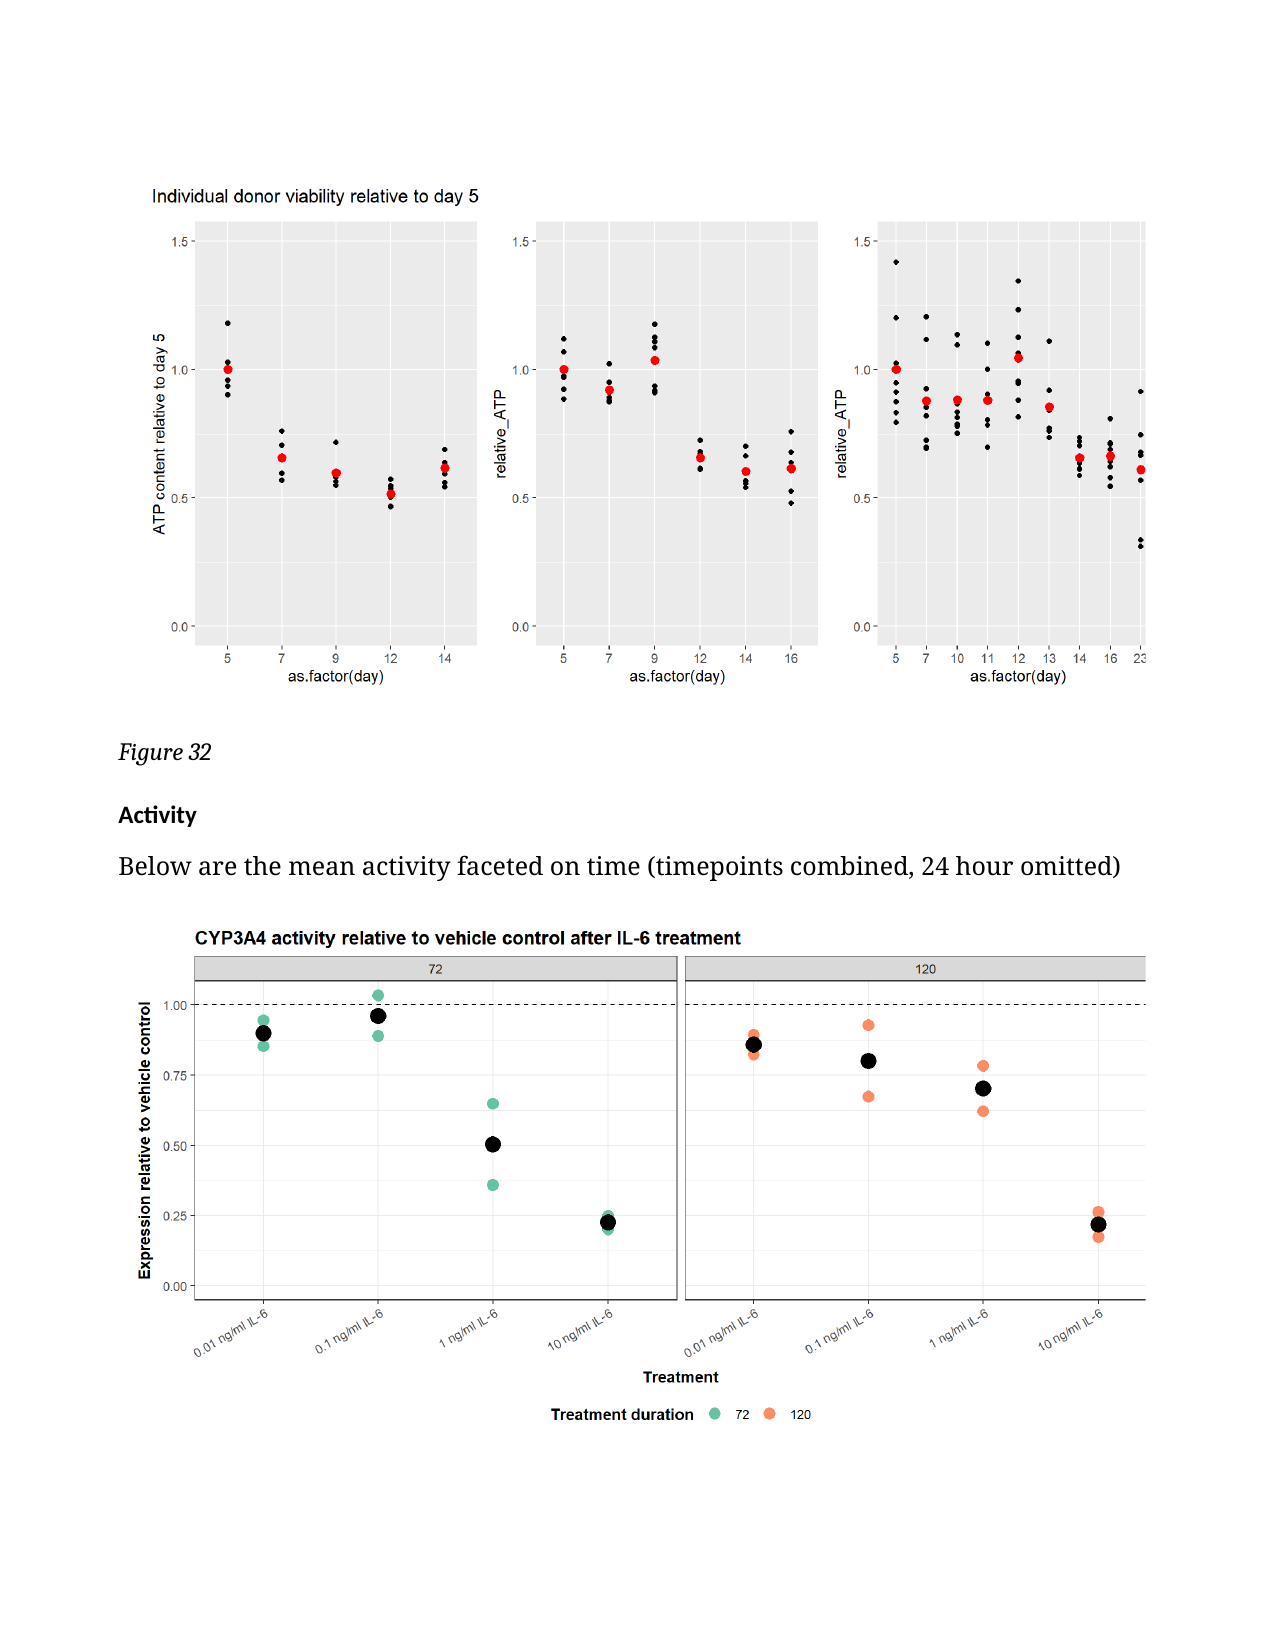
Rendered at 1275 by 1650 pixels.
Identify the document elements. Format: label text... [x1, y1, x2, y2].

subtitle Activity [118, 799, 1157, 830]
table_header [107, 919, 1146, 1459]
picture [137, 922, 1146, 1442]
picture [137, 181, 1146, 700]
table_header Figure 32 [107, 177, 1146, 779]
text Below are the mean activity faceted on time (timepoints combined, 24 hour omitted) [118, 849, 1157, 883]
